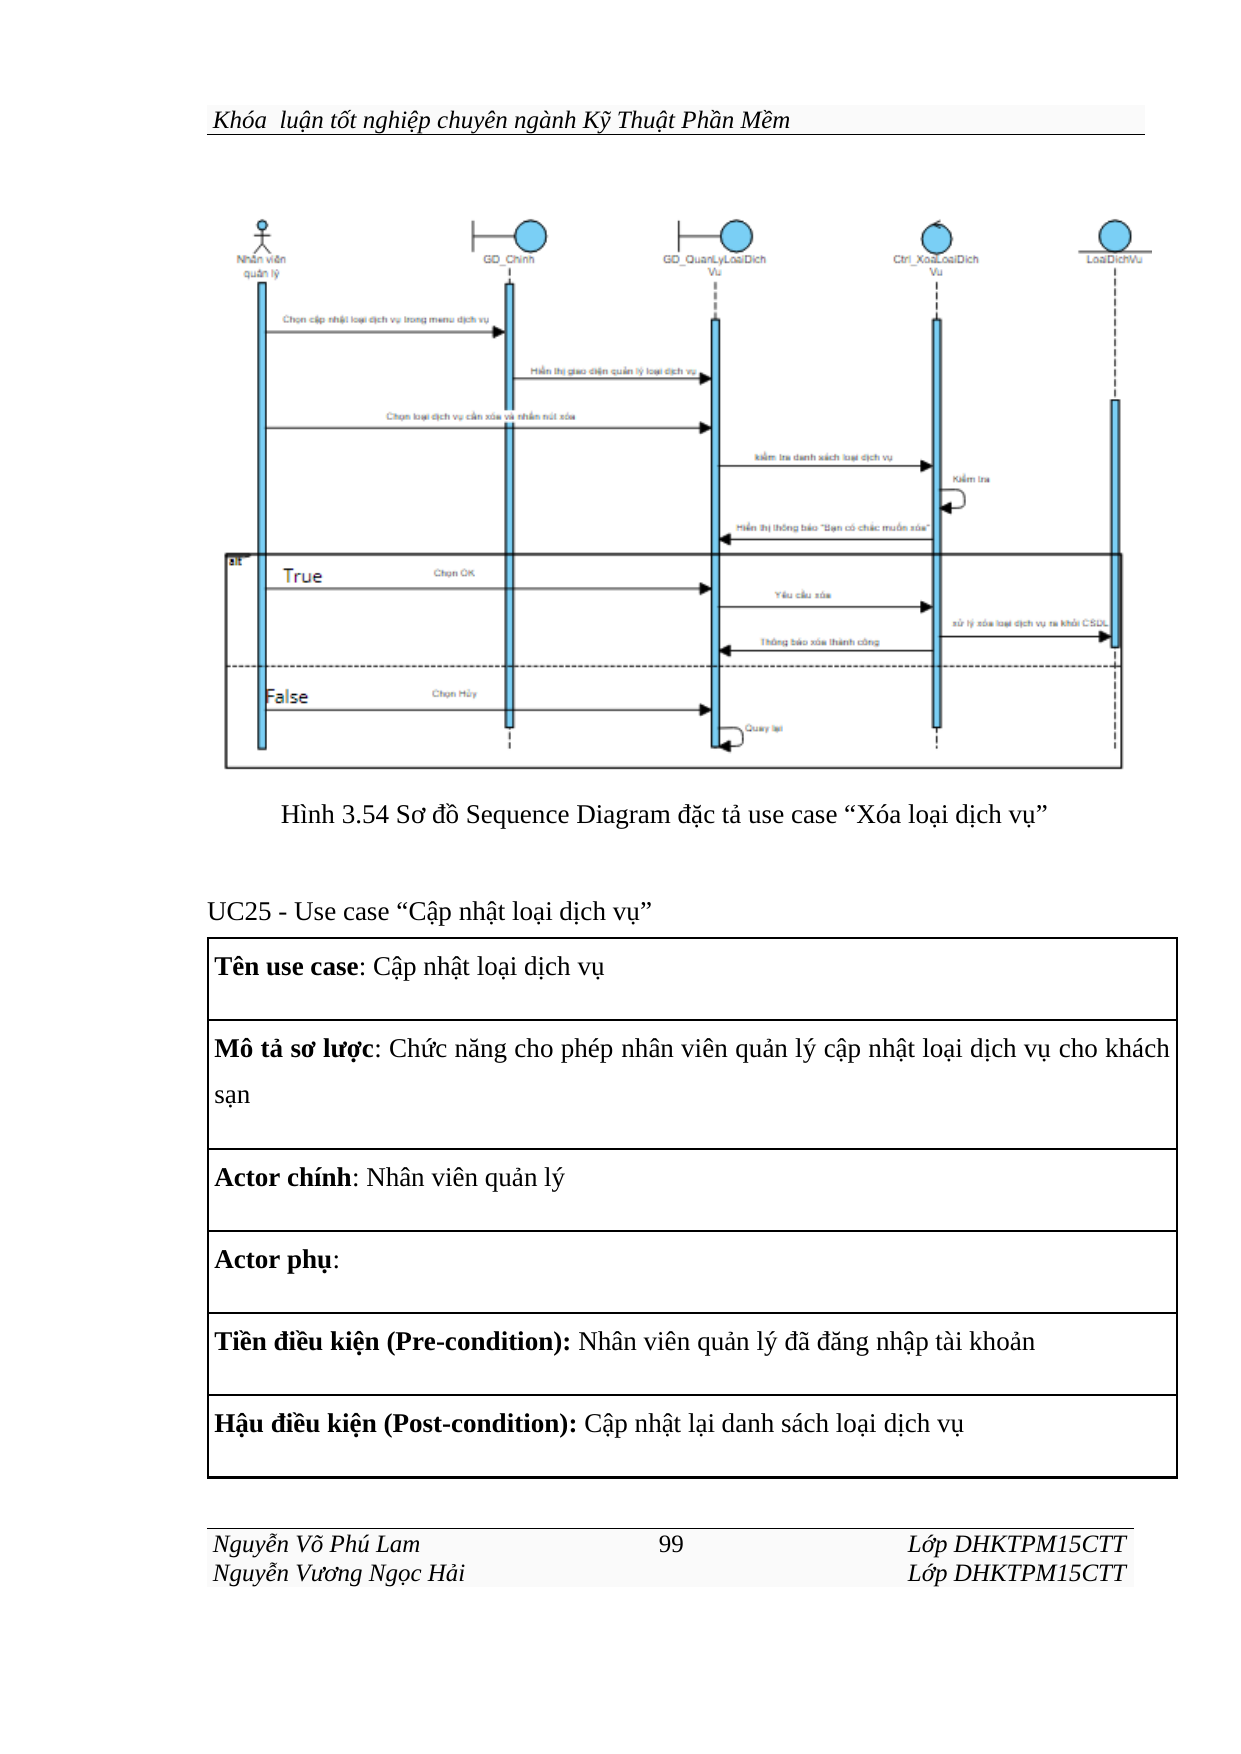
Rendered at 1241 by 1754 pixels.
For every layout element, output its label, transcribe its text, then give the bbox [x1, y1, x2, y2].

subtitle UC25 - Use case “Cập nhật loại dịch vụ” [207, 895, 1122, 926]
table_cell Actor phụ: [209, 1232, 1176, 1312]
picture [206, 197, 1152, 788]
table_cell Mô tả sơ lược: Chức năng cho phép nhân viên quản lý cập nhật loại dịch vụ cho khách sạn [209, 1021, 1176, 1148]
table_cell Actor chính: Nhân viên quản lý [209, 1150, 1176, 1230]
table_cell Hậu điều kiện (Post-condition): Cập nhật lại danh sách loại dịch vụ [209, 1396, 1176, 1476]
table_cell Tiền điều kiện (Pre-condition): Nhân viên quản lý đã đăng nhập tài khoản [209, 1314, 1176, 1394]
table_header Tên use case: Cập nhật loại dịch vụ [209, 939, 1176, 1019]
